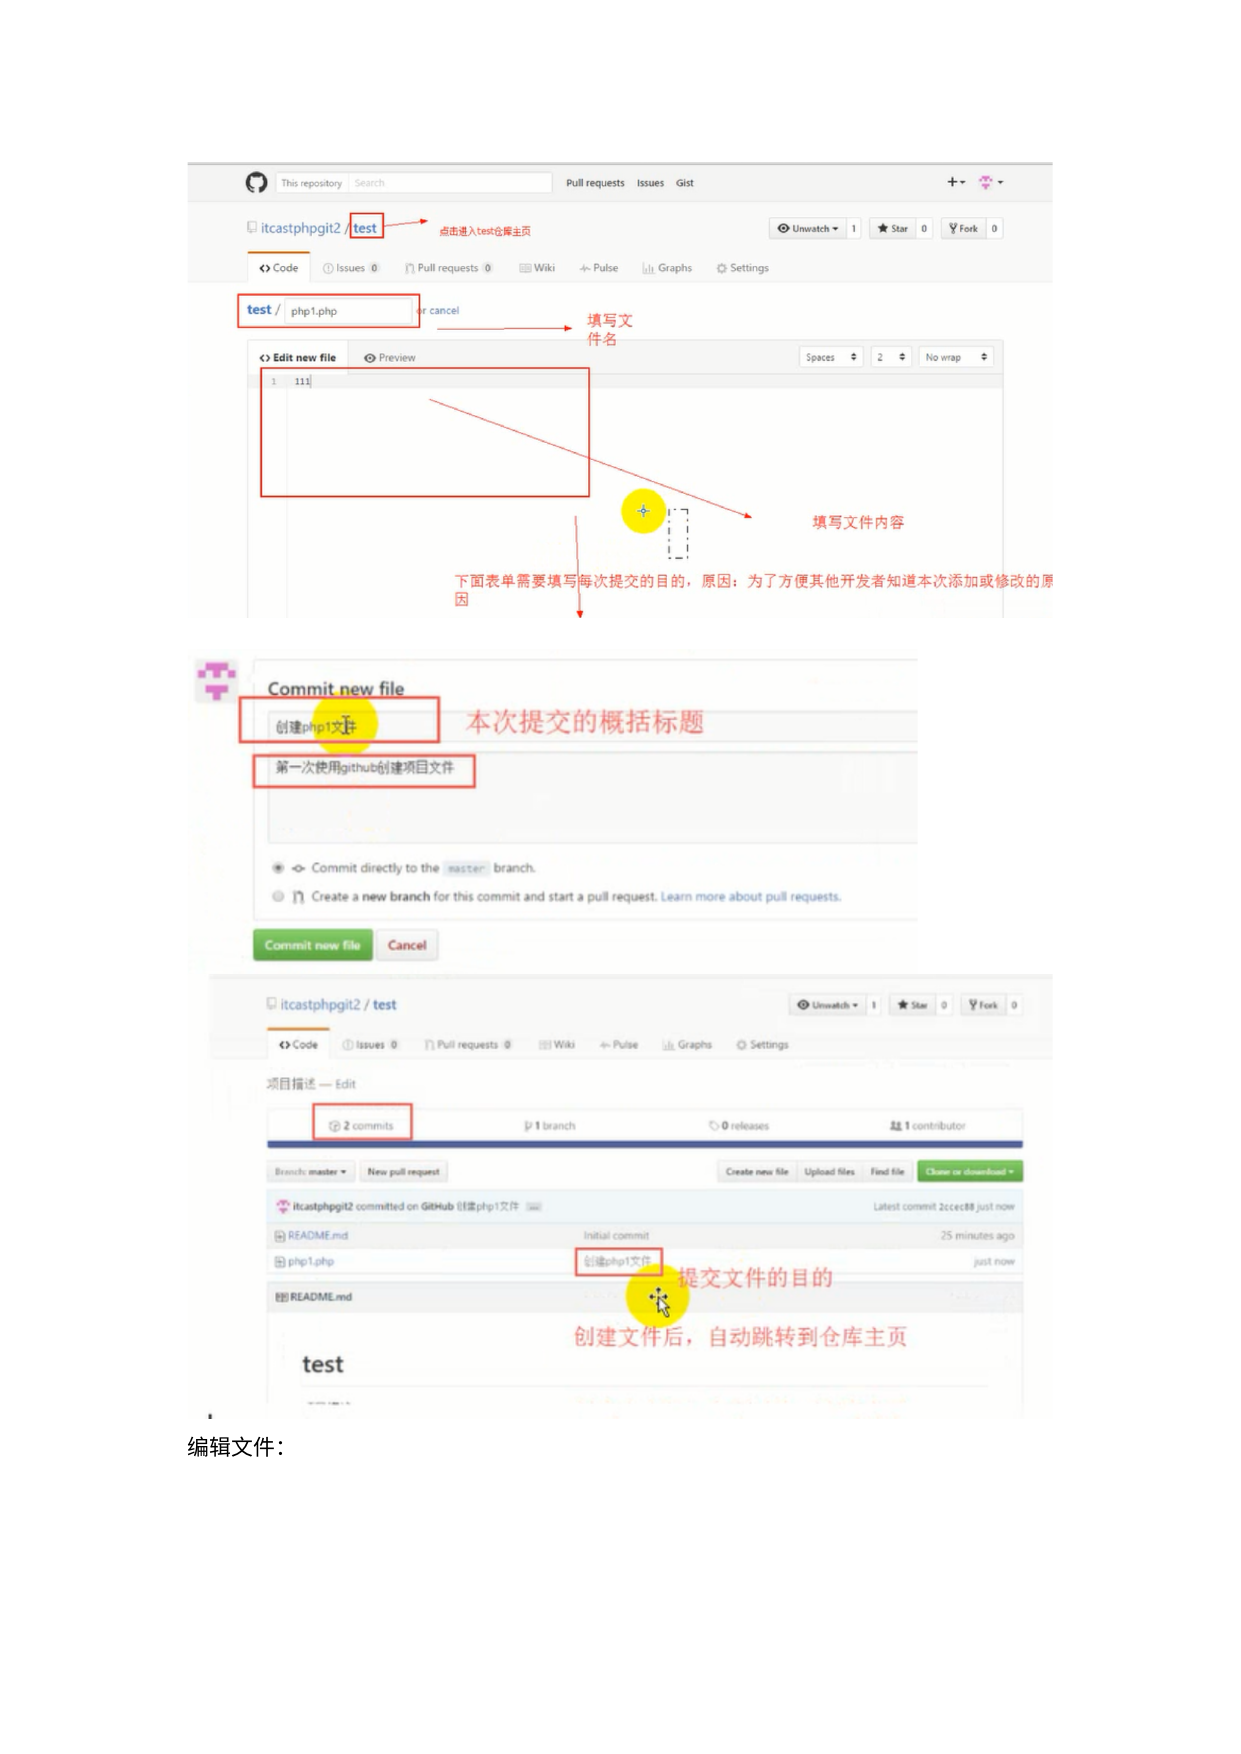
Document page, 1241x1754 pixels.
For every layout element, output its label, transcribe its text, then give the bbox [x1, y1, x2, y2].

picture [187, 162, 1053, 618]
text 编辑文件： [187, 1429, 1053, 1462]
picture [187, 649, 1053, 1419]
